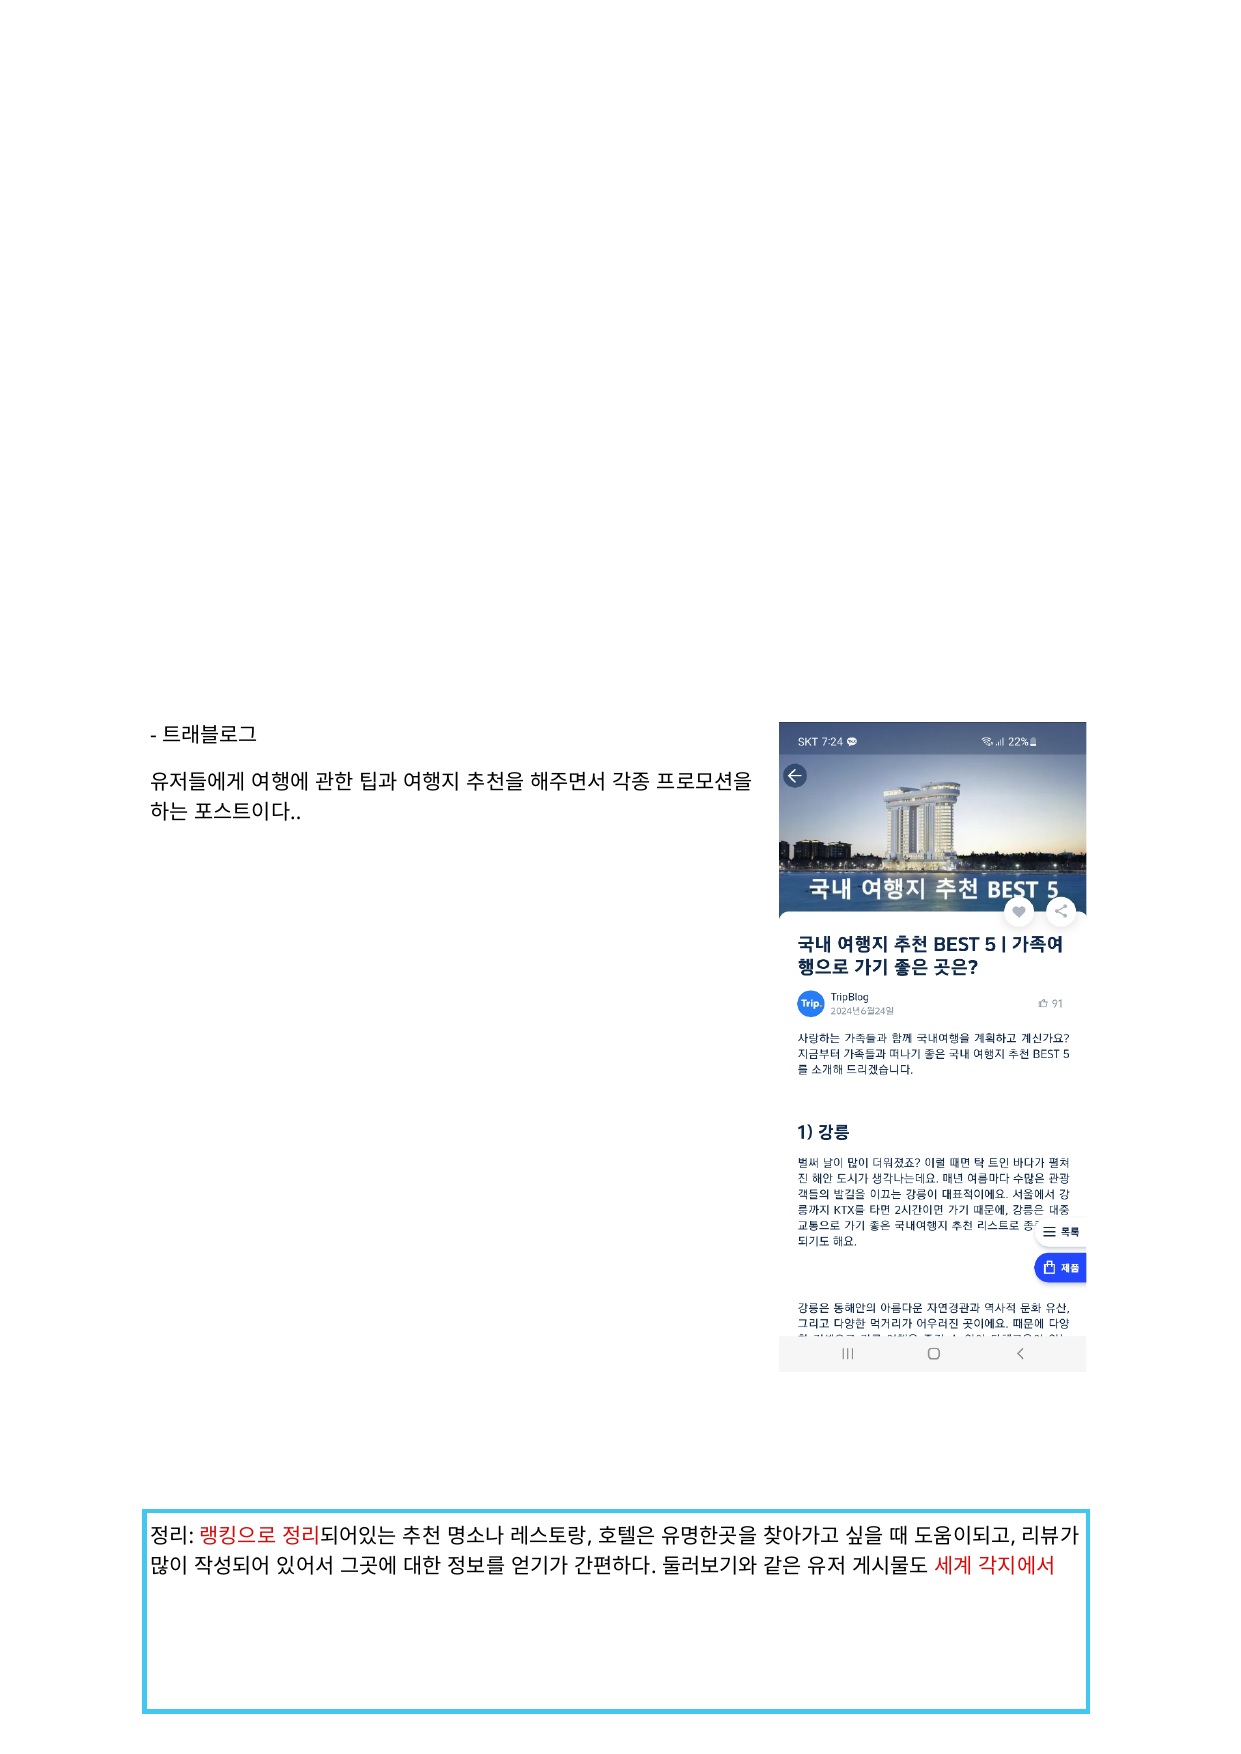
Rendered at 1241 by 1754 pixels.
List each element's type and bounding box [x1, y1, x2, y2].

picture [779, 722, 1087, 1372]
